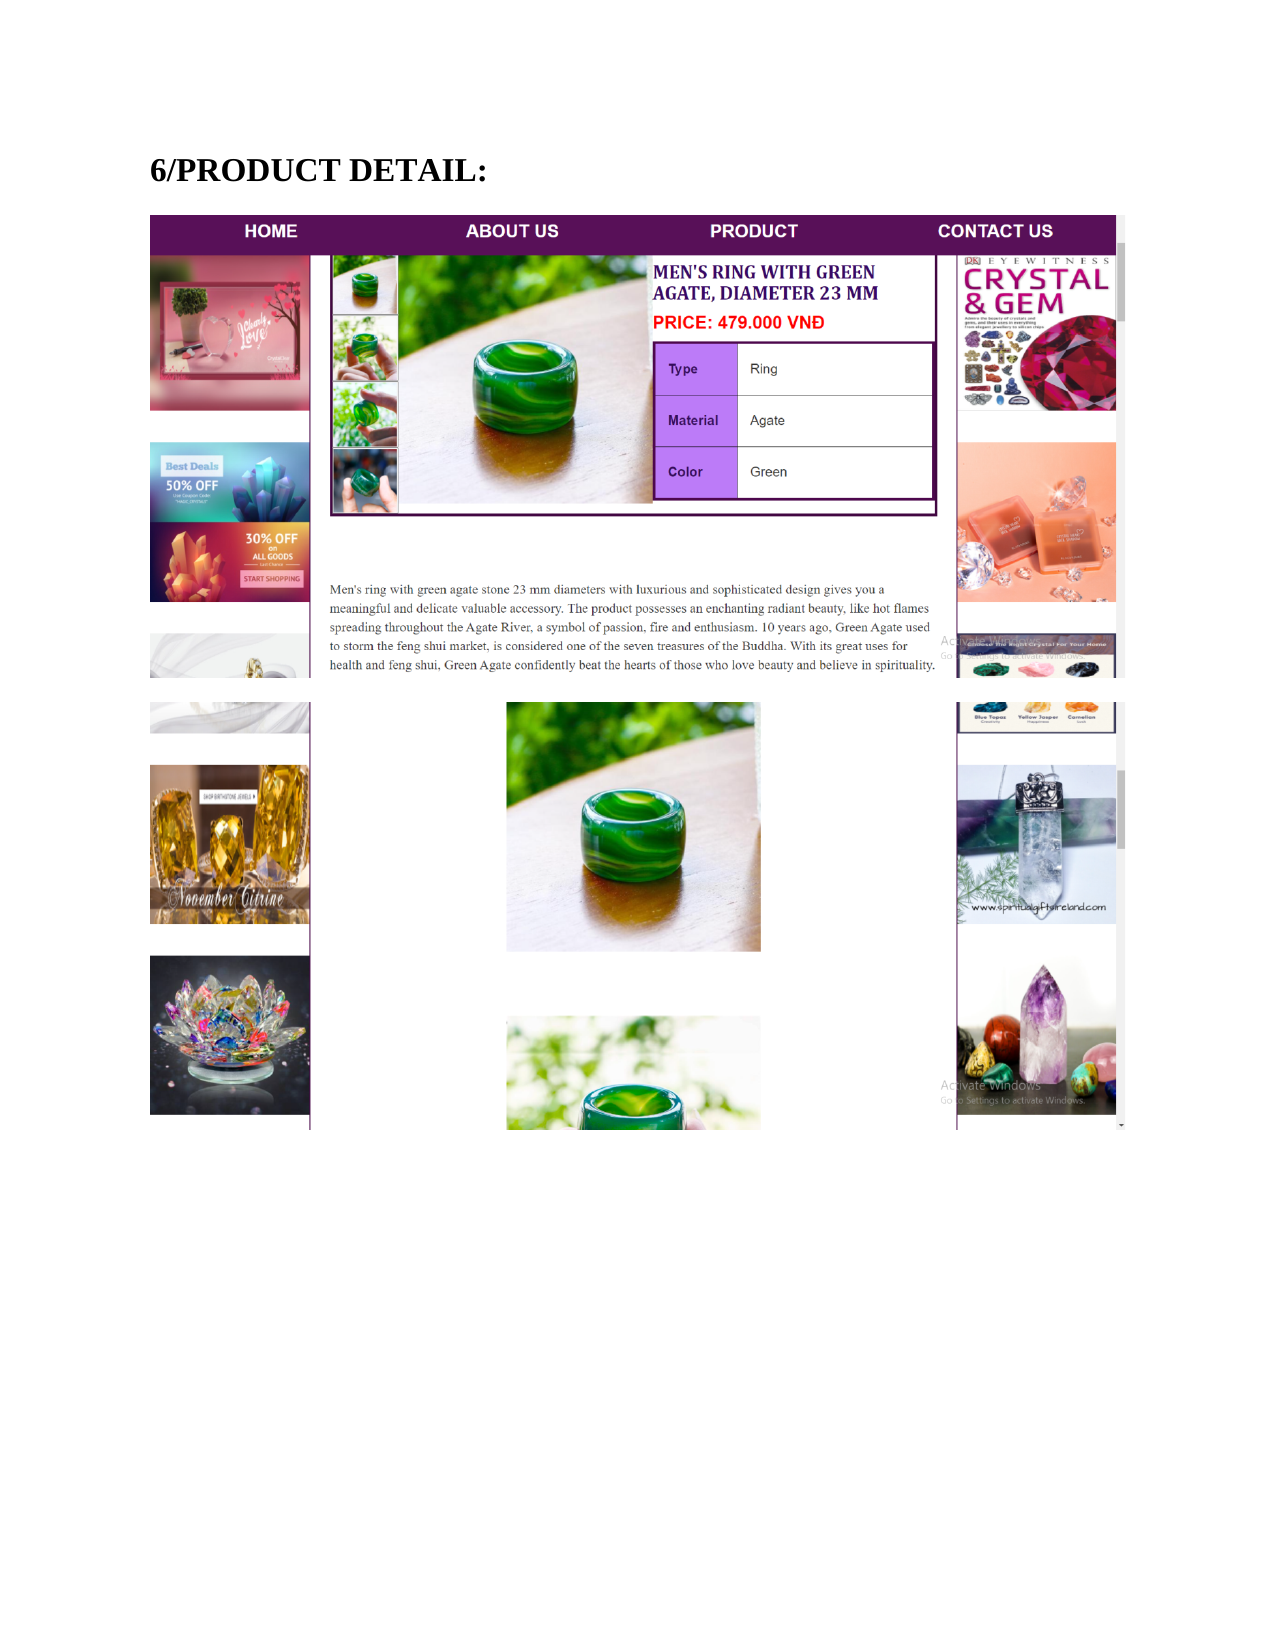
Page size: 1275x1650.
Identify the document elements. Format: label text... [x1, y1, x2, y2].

picture [150, 215, 1125, 678]
picture [150, 702, 1125, 1130]
text 6/PRODUCT DETAIL: [150, 150, 1125, 188]
